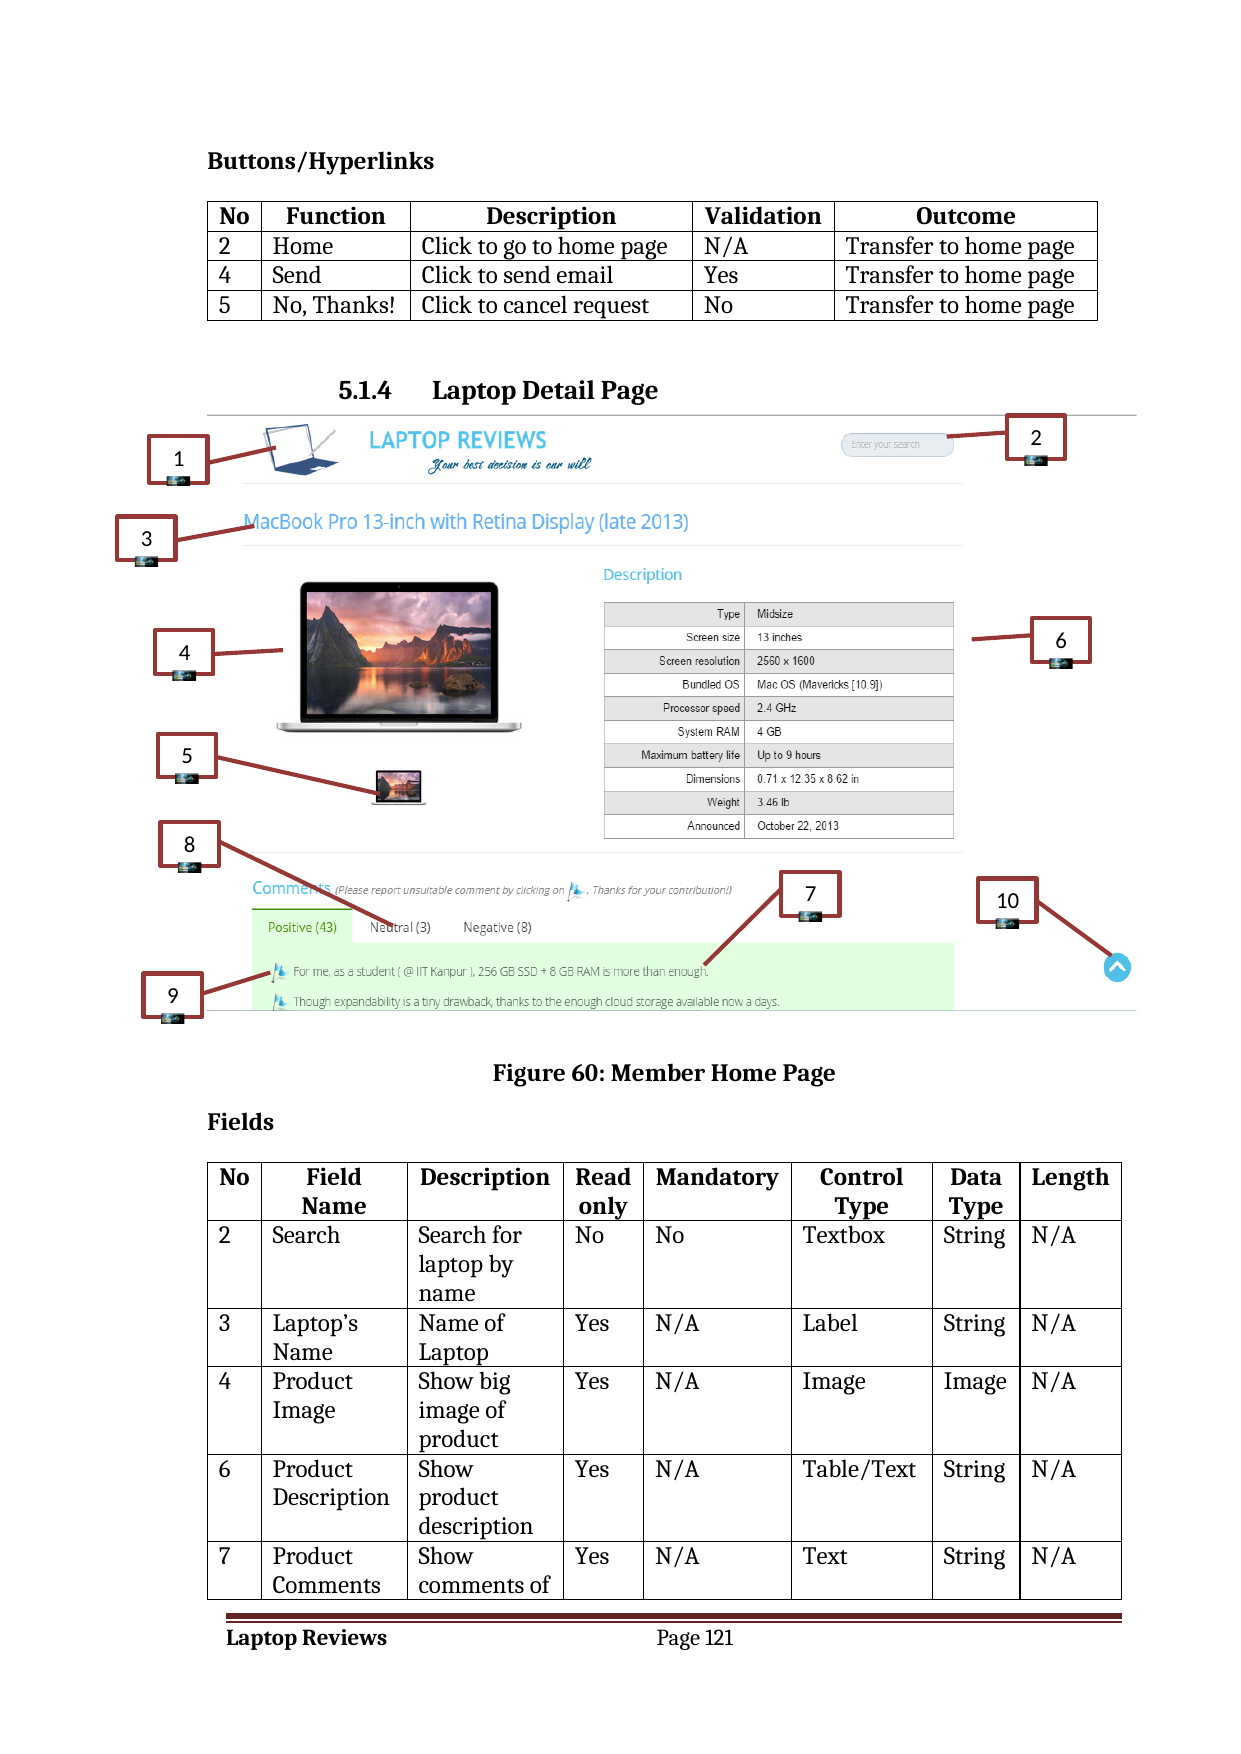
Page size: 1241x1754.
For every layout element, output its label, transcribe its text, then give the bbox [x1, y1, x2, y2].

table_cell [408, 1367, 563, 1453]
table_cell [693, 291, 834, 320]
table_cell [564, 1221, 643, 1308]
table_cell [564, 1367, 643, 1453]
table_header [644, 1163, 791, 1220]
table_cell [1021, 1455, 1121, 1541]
picture [172, 670, 197, 681]
picture [134, 556, 159, 567]
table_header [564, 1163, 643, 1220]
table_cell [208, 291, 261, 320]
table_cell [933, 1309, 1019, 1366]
picture [166, 476, 191, 486]
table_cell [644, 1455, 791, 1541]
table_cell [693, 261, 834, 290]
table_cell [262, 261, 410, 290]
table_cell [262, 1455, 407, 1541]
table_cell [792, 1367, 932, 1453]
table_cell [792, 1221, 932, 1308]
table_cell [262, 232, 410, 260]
text Fields [207, 1108, 1122, 1137]
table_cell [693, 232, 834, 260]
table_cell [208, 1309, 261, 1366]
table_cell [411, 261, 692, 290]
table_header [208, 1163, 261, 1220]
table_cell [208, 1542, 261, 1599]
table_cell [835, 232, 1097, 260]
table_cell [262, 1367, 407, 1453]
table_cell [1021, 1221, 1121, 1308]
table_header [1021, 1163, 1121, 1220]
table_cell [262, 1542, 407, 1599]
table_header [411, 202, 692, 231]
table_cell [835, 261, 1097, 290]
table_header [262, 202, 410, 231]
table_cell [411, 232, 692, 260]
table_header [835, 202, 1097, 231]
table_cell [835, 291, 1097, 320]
picture [161, 1013, 185, 1024]
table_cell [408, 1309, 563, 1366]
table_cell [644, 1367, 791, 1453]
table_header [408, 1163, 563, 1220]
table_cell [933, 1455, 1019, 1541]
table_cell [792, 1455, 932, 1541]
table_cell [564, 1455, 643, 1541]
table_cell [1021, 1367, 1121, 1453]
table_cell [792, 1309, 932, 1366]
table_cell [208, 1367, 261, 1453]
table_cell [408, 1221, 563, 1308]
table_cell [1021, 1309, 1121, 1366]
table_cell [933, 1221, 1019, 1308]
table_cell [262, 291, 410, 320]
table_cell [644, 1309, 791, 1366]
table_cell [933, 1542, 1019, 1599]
picture [175, 773, 199, 784]
text Buttons/Hyperlinks [207, 147, 1122, 176]
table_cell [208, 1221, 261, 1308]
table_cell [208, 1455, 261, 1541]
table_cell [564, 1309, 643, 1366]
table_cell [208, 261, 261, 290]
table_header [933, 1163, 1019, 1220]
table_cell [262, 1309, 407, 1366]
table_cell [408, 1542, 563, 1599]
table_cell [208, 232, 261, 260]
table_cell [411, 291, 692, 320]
picture [177, 862, 202, 873]
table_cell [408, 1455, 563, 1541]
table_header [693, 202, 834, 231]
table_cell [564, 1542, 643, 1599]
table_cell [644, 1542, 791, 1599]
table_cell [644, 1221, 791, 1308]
subtitle Laptop Detail Page [338, 375, 1122, 406]
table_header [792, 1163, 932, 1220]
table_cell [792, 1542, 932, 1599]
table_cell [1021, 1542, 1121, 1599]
text Figure 60: Member Home Page [207, 1058, 1122, 1087]
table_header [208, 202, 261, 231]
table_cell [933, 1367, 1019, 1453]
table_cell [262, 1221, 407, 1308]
picture [207, 414, 1137, 1011]
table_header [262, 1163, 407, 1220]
